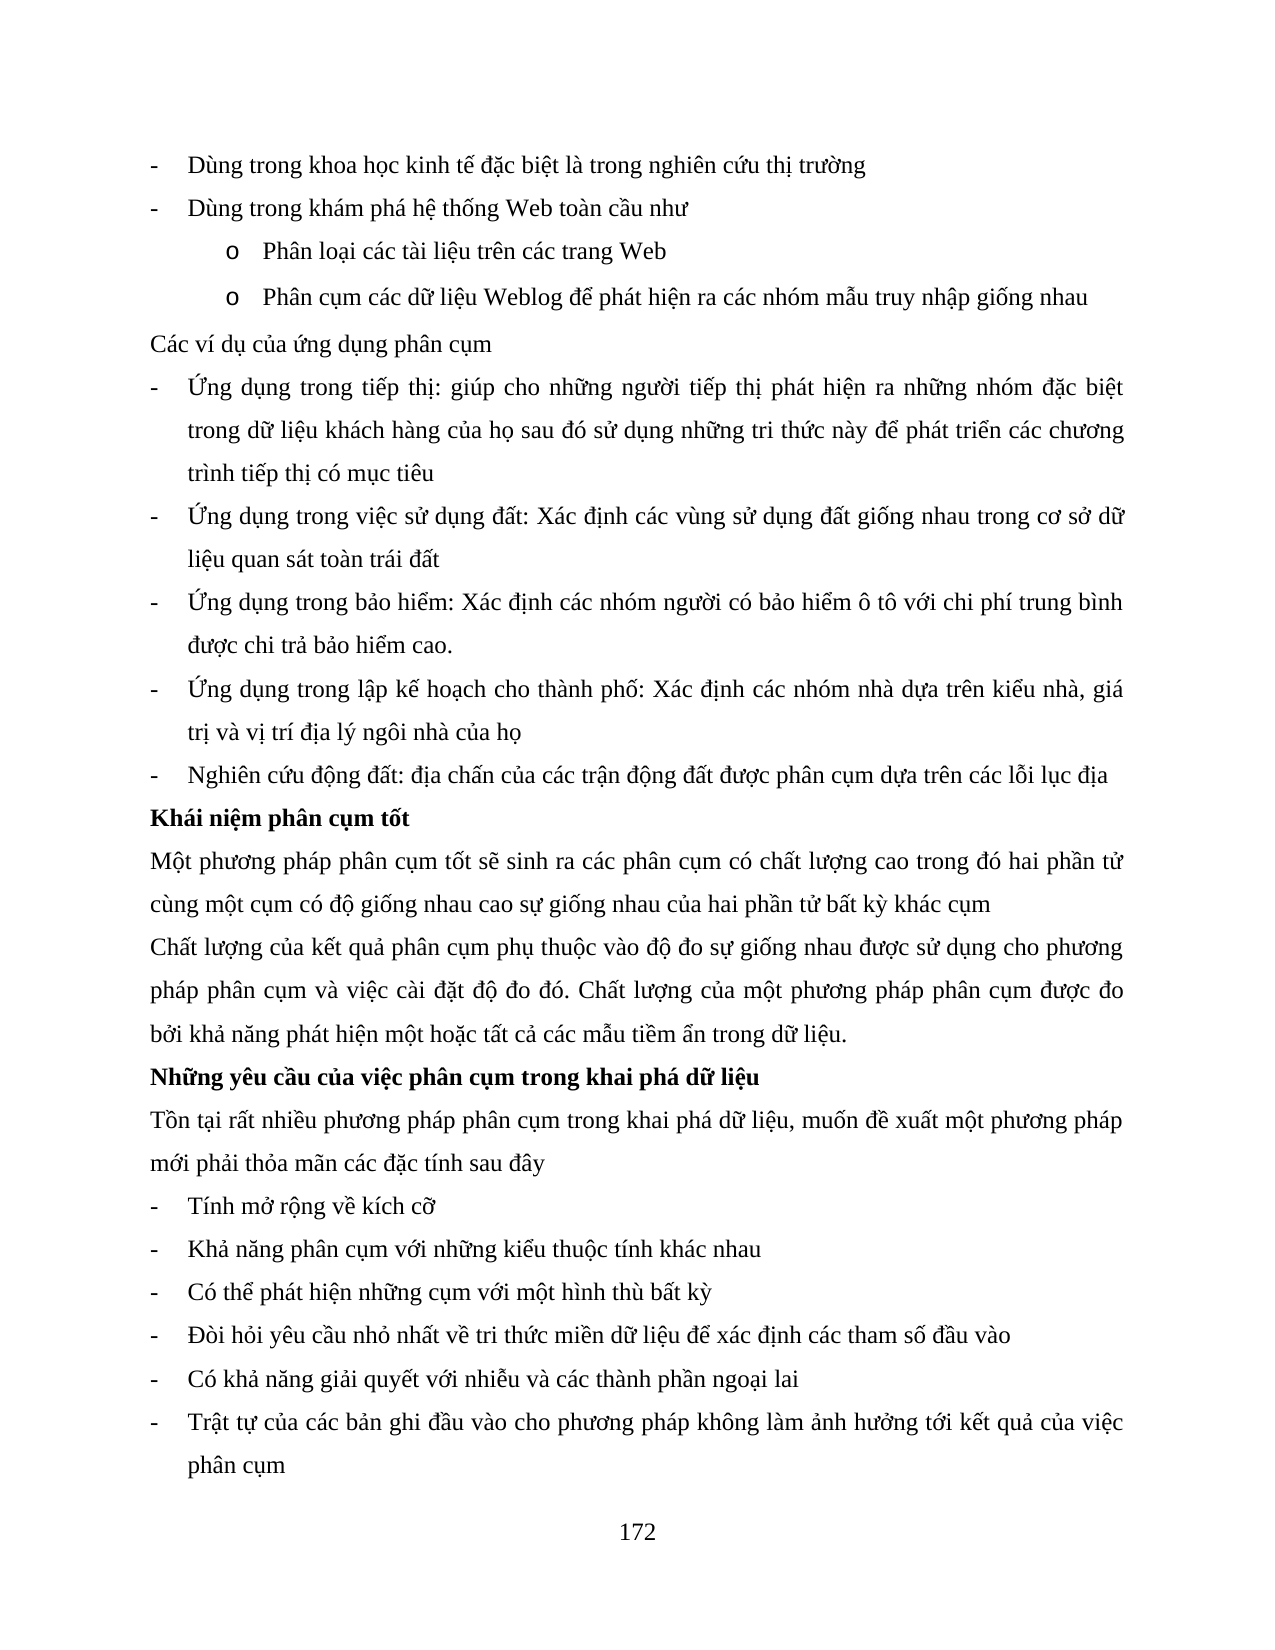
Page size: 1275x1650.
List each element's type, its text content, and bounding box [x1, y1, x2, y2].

list Có khả năng giải quyết với nhiễu và các thành phần ngoại lai [150, 1364, 1125, 1392]
text Một phương pháp phân cụm tốt sẽ sinh ra các phân cụm có chất lượng cao trong đó hai phần tử cùng một cụm có độ giống nhau cao sự giống nhau của hai phần tử bất kỳ khác cụm [150, 846, 1125, 918]
list Ứng dụng trong tiếp thị: giúp cho những người tiếp thị phát hiện ra những nhóm đặc biệt trong dữ liệu khách hàng của họ sau đó sử dụng những tri thức này để phát triển các chương trình tiếp thị có mục tiêu [150, 372, 1125, 487]
text Những yêu cầu của việc phân cụm trong khai phá dữ liệu [150, 1062, 1125, 1091]
list Đòi hỏi yêu cầu nhỏ nhất về tri thức miền dữ liệu để xác định các tham số đầu vào [150, 1321, 1125, 1349]
list Trật tự của các bản ghi đầu vào cho phương pháp không làm ảnh hưởng tới kết quả của việc phân cụm [150, 1407, 1125, 1479]
text Khái niệm phân cụm tốt [150, 803, 1125, 832]
list Ứng dụng trong lập kế hoạch cho thành phố: Xác định các nhóm nhà dựa trên kiểu nhà, giá trị và vị trí địa lý ngôi nhà của họ [150, 674, 1125, 746]
list Nghiên cứu động đất: địa chấn của các trận động đất được phân cụm dựa trên các lỗi lục địa [150, 760, 1125, 789]
list Tính mở rộng về kích cỡ [150, 1191, 1125, 1220]
list Có thể phát hiện những cụm với một hình thù bất kỳ [150, 1277, 1125, 1306]
list Ứng dụng trong bảo hiểm: Xác định các nhóm người có bảo hiểm ô tô với chi phí trung bình được chi trả bảo hiểm cao. [150, 587, 1125, 659]
list Phân cụm các dữ liệu Weblog để phát hiện ra các nhóm mẫu truy nhập giống nhau [225, 282, 1125, 313]
list Khả năng phân cụm với những kiểu thuộc tính khác nhau [150, 1234, 1125, 1263]
list Dùng trong khoa học kinh tế đặc biệt là trong nghiên cứu thị trường [150, 150, 1125, 179]
list Phân loại các tài liệu trên các trang Web [225, 236, 1125, 267]
text Chất lượng của kết quả phân cụm phụ thuộc vào độ đo sự giống nhau được sử dụng cho phương pháp phân cụm và việc cài đặt độ đo đó. Chất lượng của một phương pháp phân cụm được đo bởi khả năng phát hiện một hoặc tất cả các mẫu tiềm ẩn trong dữ liệu. [150, 932, 1125, 1047]
list Ứng dụng trong việc sử dụng đất: Xác định các vùng sử dụng đất giống nhau trong cơ sở dữ liệu quan sát toàn trái đất [150, 501, 1125, 573]
text Tồn tại rất nhiều phương pháp phân cụm trong khai phá dữ liệu, muốn đề xuất một phương pháp mới phải thỏa mãn các đặc tính sau đây [150, 1105, 1125, 1177]
text Các ví dụ của ứng dụng phân cụm [150, 329, 1125, 357]
list Dùng trong khám phá hệ thống Web toàn cầu như [150, 193, 1125, 222]
